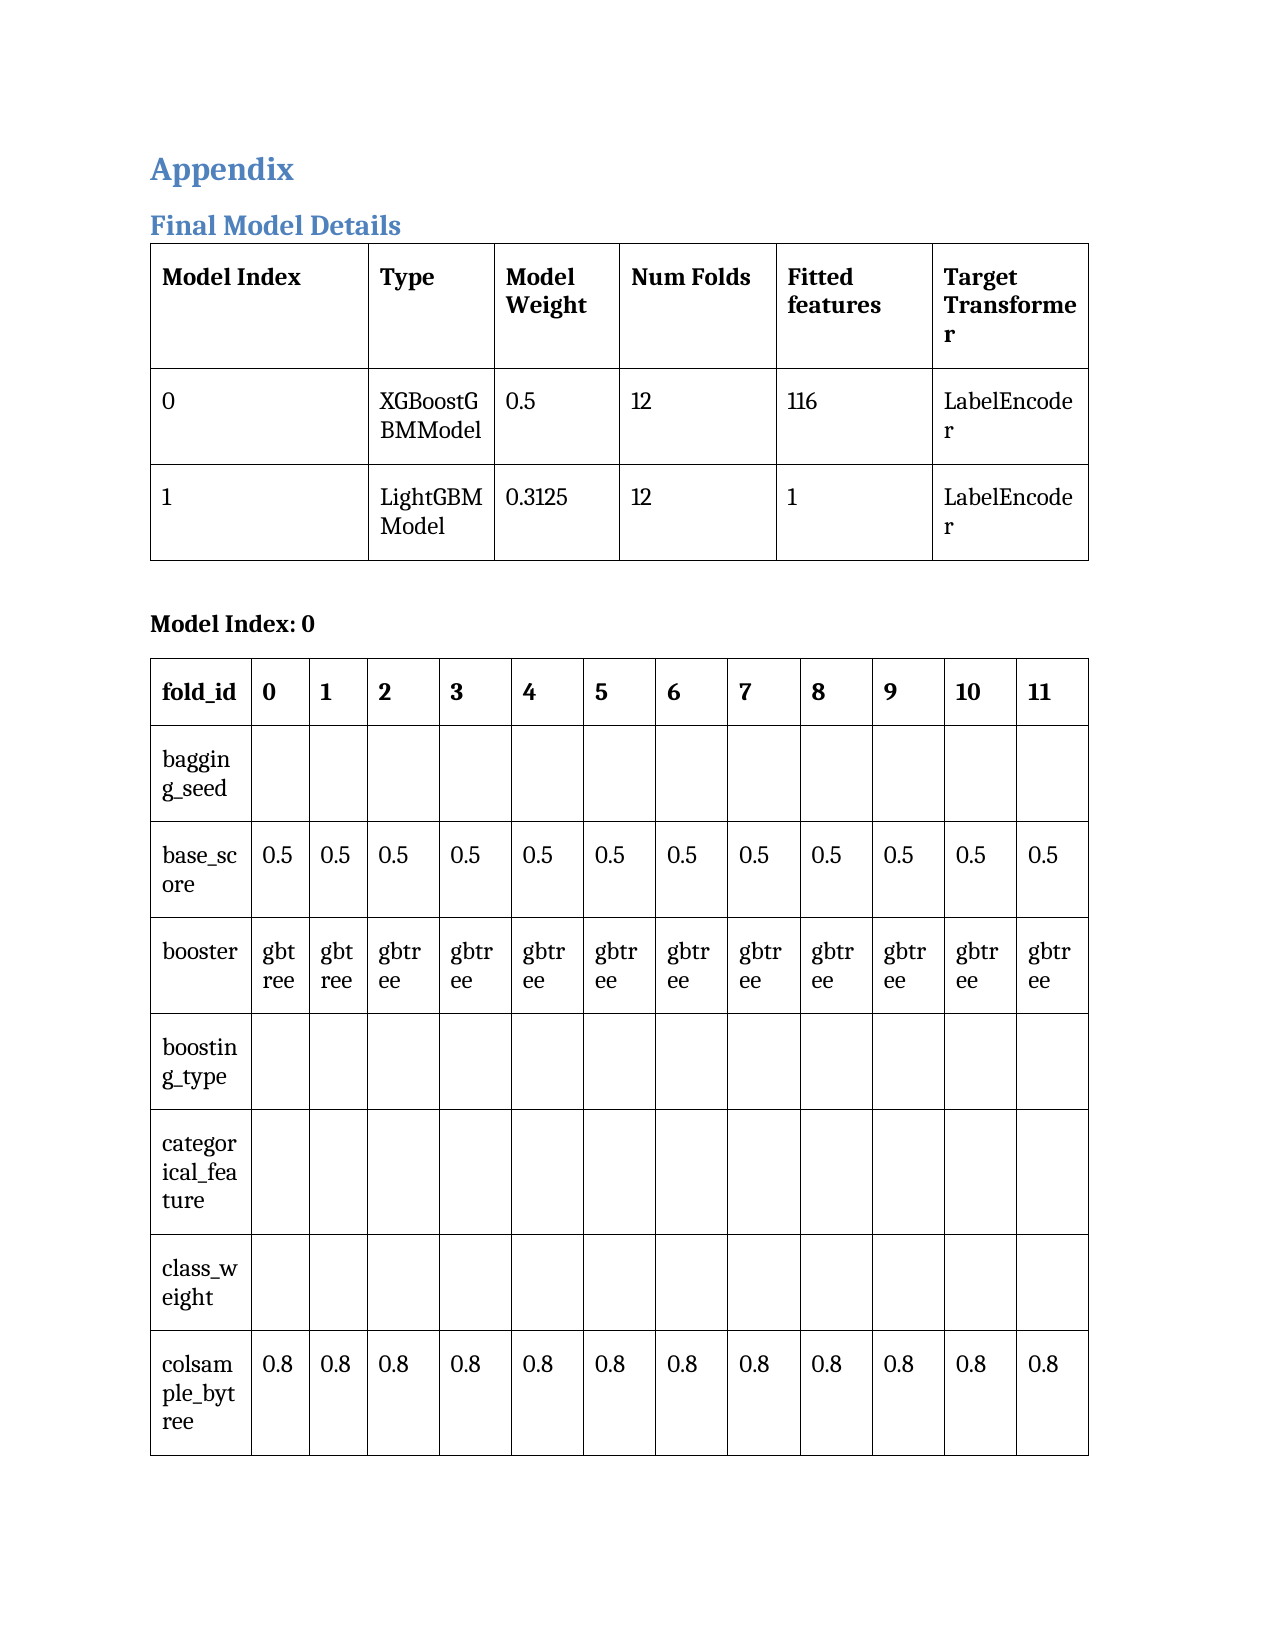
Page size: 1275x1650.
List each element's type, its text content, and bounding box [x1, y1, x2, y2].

table_cell 0.8 [368, 1331, 439, 1455]
table_cell [801, 726, 872, 821]
table_header 7 [728, 659, 800, 725]
table_cell 0.5 [584, 822, 655, 917]
table_cell 116 [777, 369, 932, 463]
table_cell [252, 1235, 309, 1330]
table_cell [945, 726, 1016, 821]
subtitle Appendix [150, 150, 1125, 188]
table_cell [368, 1235, 439, 1330]
table_cell [440, 1110, 511, 1234]
table_cell [801, 1014, 872, 1109]
table_cell 0.8 [512, 1331, 583, 1455]
table_cell [512, 726, 583, 821]
table_cell [310, 1110, 367, 1234]
table_cell 0.5 [495, 369, 619, 463]
table_cell [310, 1014, 367, 1109]
table_cell [945, 1235, 1016, 1330]
table_cell [1017, 1235, 1088, 1330]
table_header 11 [1017, 659, 1088, 725]
table_cell [728, 726, 800, 821]
table_cell [656, 726, 727, 821]
table_cell 0.5 [873, 822, 944, 917]
table_cell 0.8 [252, 1331, 309, 1455]
table_cell gbtree [728, 918, 800, 1013]
table_cell [512, 1235, 583, 1330]
table_cell bagging_seed [151, 726, 251, 821]
table_header Type [369, 244, 494, 367]
table_header Model Index [151, 244, 368, 367]
table_cell gbtree [945, 918, 1016, 1013]
table_cell 0.5 [310, 822, 367, 917]
table_cell gbtree [512, 918, 583, 1013]
table_header 5 [584, 659, 655, 725]
table_cell [873, 726, 944, 821]
table_cell 0.8 [728, 1331, 800, 1455]
table_header 3 [440, 659, 511, 725]
table_cell gbtree [656, 918, 727, 1013]
table_cell [1017, 1110, 1088, 1234]
table_cell [801, 1110, 872, 1234]
table_cell 0.5 [945, 822, 1016, 917]
table_header fold_id [151, 659, 251, 725]
table_cell [728, 1014, 800, 1109]
table_cell [945, 1110, 1016, 1234]
table_cell [584, 1235, 655, 1330]
table_cell 0.5 [1017, 822, 1088, 917]
table_cell categorical_feature [151, 1110, 251, 1234]
table_header Target Transformer [933, 244, 1088, 367]
table_cell 0.8 [873, 1331, 944, 1455]
table_cell 0.5 [656, 822, 727, 917]
table_header 9 [873, 659, 944, 725]
table_cell [801, 1235, 872, 1330]
table_cell [310, 726, 367, 821]
table_cell 0.5 [801, 822, 872, 917]
table_cell [440, 1235, 511, 1330]
table_header Fitted features [777, 244, 932, 367]
table_cell [252, 726, 309, 821]
table_cell 0.8 [310, 1331, 367, 1455]
table_cell booster [151, 918, 251, 1013]
table_cell [584, 1110, 655, 1234]
table_cell [945, 1014, 1016, 1109]
table_cell [310, 1235, 367, 1330]
table_header 10 [945, 659, 1016, 725]
table_cell 0.8 [801, 1331, 872, 1455]
table_cell [873, 1235, 944, 1330]
table_cell [584, 726, 655, 821]
table_cell [728, 1235, 800, 1330]
table_cell 0.5 [440, 822, 511, 917]
table_cell 0.8 [440, 1331, 511, 1455]
table_cell LabelEncoder [933, 369, 1088, 463]
table_cell [873, 1110, 944, 1234]
table_cell boosting_type [151, 1014, 251, 1109]
table_cell 0.3125 [495, 465, 619, 559]
table_cell 0.5 [368, 822, 439, 917]
table_cell 0 [151, 369, 368, 463]
table_header 2 [368, 659, 439, 725]
table_cell 1 [151, 465, 368, 559]
table_cell LabelEncoder [933, 465, 1088, 559]
table_cell [368, 1110, 439, 1234]
table_cell base_score [151, 822, 251, 917]
table_cell [656, 1014, 727, 1109]
table_header 1 [310, 659, 367, 725]
table_cell gbtree [310, 918, 367, 1013]
table_cell class_weight [151, 1235, 251, 1330]
table_cell LightGBMModel [369, 465, 494, 559]
table_cell [440, 1014, 511, 1109]
table_cell gbtree [252, 918, 309, 1013]
table_cell [584, 1014, 655, 1109]
table_cell gbtree [368, 918, 439, 1013]
table_header Num Folds [620, 244, 776, 367]
table_cell XGBoostGBMModel [369, 369, 494, 463]
table_cell 12 [620, 465, 776, 559]
table_cell 0.5 [252, 822, 309, 917]
table_cell gbtree [584, 918, 655, 1013]
table_cell [512, 1014, 583, 1109]
table_cell [1017, 1014, 1088, 1109]
table_cell [873, 1014, 944, 1109]
table_cell 12 [620, 369, 776, 463]
table_header 8 [801, 659, 872, 725]
table_cell 0.8 [1017, 1331, 1088, 1455]
table_header 6 [656, 659, 727, 725]
table_cell [1017, 726, 1088, 821]
table_cell [252, 1014, 309, 1109]
table_cell gbtree [440, 918, 511, 1013]
table_cell 0.8 [945, 1331, 1016, 1455]
table_cell [252, 1110, 309, 1234]
table_cell 0.8 [656, 1331, 727, 1455]
table_cell gbtree [801, 918, 872, 1013]
table_header 0 [252, 659, 309, 725]
table_cell 0.5 [728, 822, 800, 917]
table_cell [656, 1235, 727, 1330]
table_cell [368, 1014, 439, 1109]
table_header 4 [512, 659, 583, 725]
text Model Index: 0 [150, 610, 1125, 639]
table_cell [728, 1110, 800, 1234]
table_cell [512, 1110, 583, 1234]
table_cell [656, 1110, 727, 1234]
table_cell [440, 726, 511, 821]
table_cell gbtree [873, 918, 944, 1013]
table_cell 0.8 [584, 1331, 655, 1455]
table_cell 1 [777, 465, 932, 559]
subtitle Final Model Details [150, 209, 1125, 243]
table_cell [368, 726, 439, 821]
table_cell 0.5 [512, 822, 583, 917]
table_cell colsample_bytree [151, 1331, 251, 1455]
table_cell gbtree [1017, 918, 1088, 1013]
table_header Model Weight [495, 244, 619, 367]
